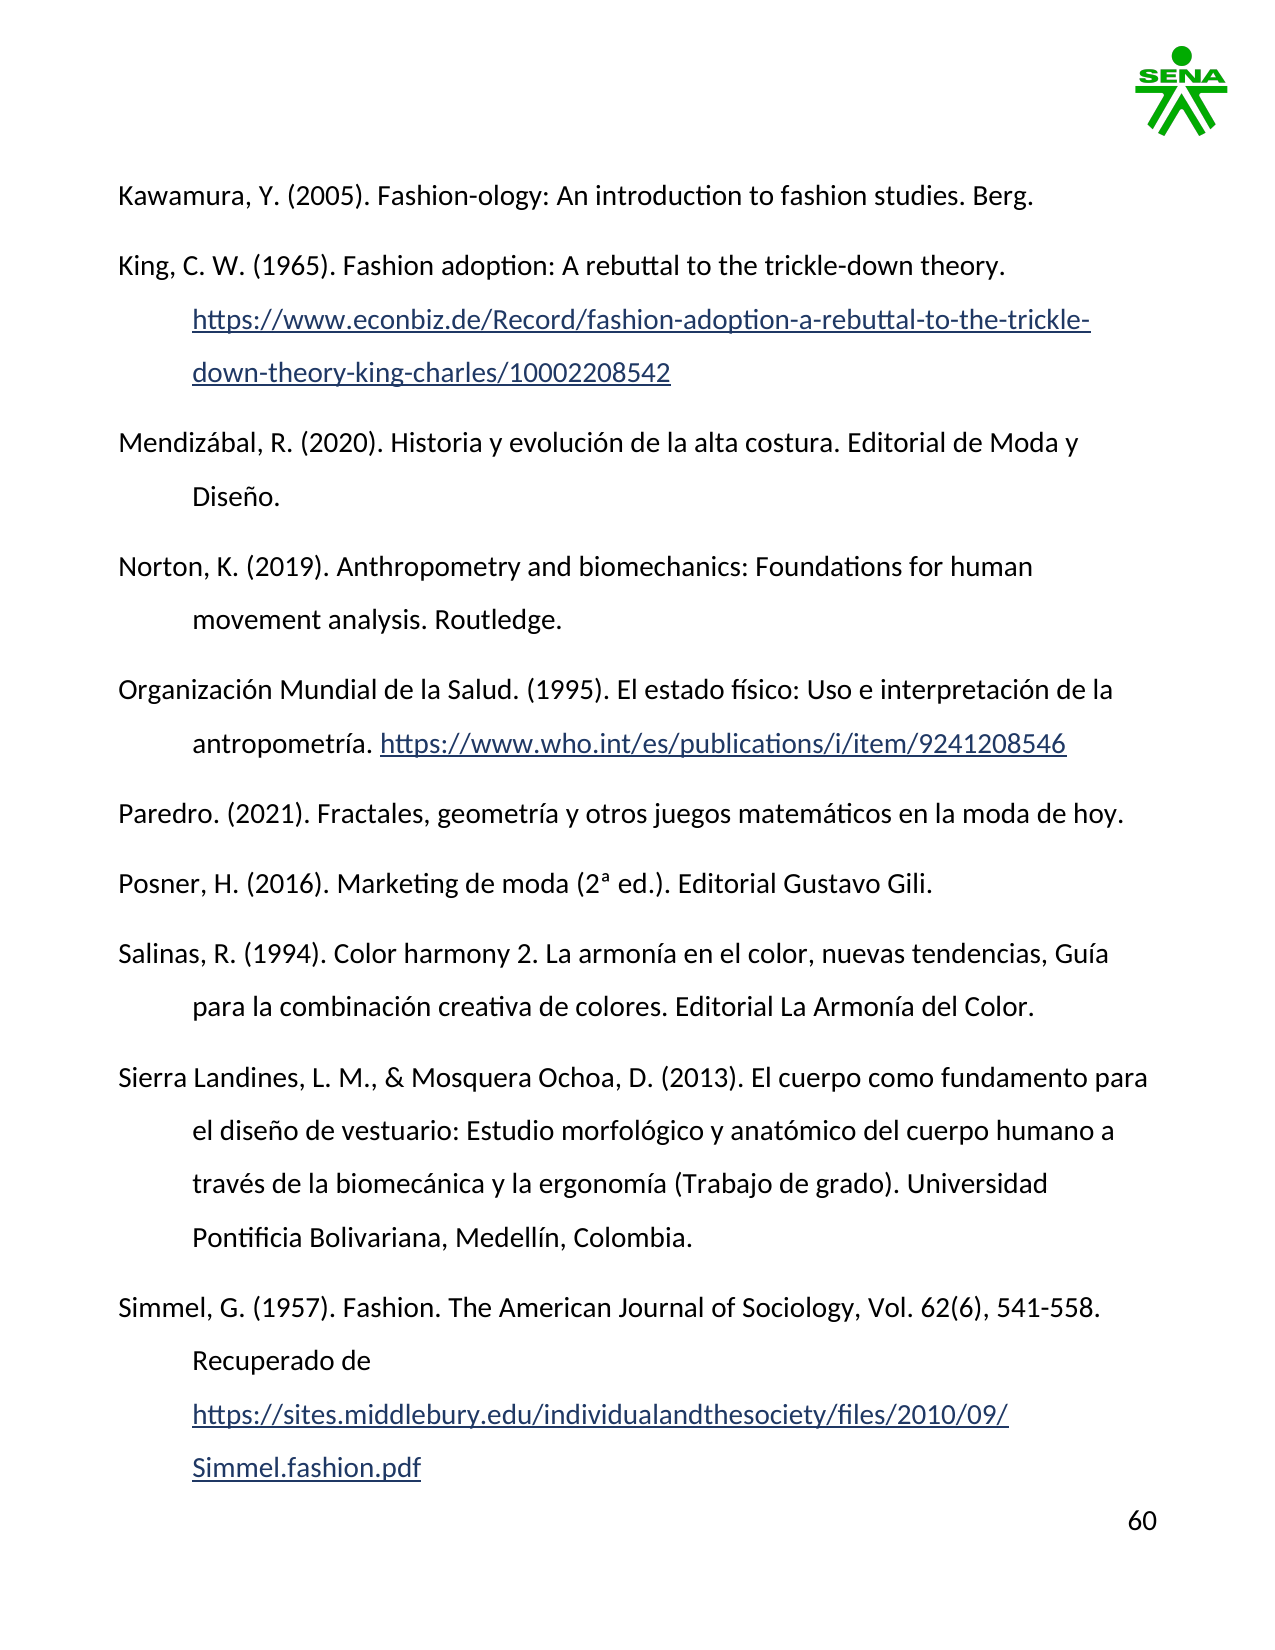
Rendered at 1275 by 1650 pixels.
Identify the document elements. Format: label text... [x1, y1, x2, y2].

text Paredro. (2021). Fractales, geometría y otros juegos matemáticos en la moda de hoy. [118, 795, 1157, 831]
text Posner, H. (2016). Marketing de moda (2ª ed.). Editorial Gustavo Gili. [118, 865, 1157, 901]
picture [1135, 46, 1228, 136]
text Sierra Landines, L. M., & Mosquera Ochoa, D. (2013). El cuerpo como fundamento para el diseño de vestuario: Estudio morfológico y anatómico del cuerpo humano a través de la biomecánica y la ergonomía (Trabajo de grado). Universidad Pontificia Bolivariana, Medellín, Colombia. [118, 1059, 1157, 1254]
text King, C. W. (1965). Fashion adoption: A rebuttal to the trickle-down theory. https://www.econbiz.de/Record/fashion-adoption-a-rebuttal-to-the-trickle-down-theory-king-charles/10002208542 [118, 247, 1157, 390]
text Norton, K. (2019). Anthropometry and biomechanics: Foundations for human movement analysis. Routledge. [118, 548, 1157, 637]
text Salinas, R. (1994). Color harmony 2. La armonía en el color, nuevas tendencias, Guía para la combinación creativa de colores. Editorial La Armonía del Color. [118, 935, 1157, 1024]
text Kawamura, Y. (2005). Fashion-ology: An introduction to fashion studies. Berg. [118, 177, 1157, 213]
text Simmel, G. (1957). Fashion. The American Journal of Sociology, Vol. 62(6), 541-558. Recuperado de https://sites.middlebury.edu/individualandthesociety/files/2010/09/Simmel.fashion.pdf [118, 1289, 1157, 1485]
text Organización Mundial de la Salud. (1995). El estado físico: Uso e interpretación de la antropometría. https://www.who.int/es/publications/i/item/9241208546 [118, 671, 1157, 760]
text Mendizábal, R. (2020). Historia y evolución de la alta costura. Editorial de Moda y Diseño. [118, 424, 1157, 513]
